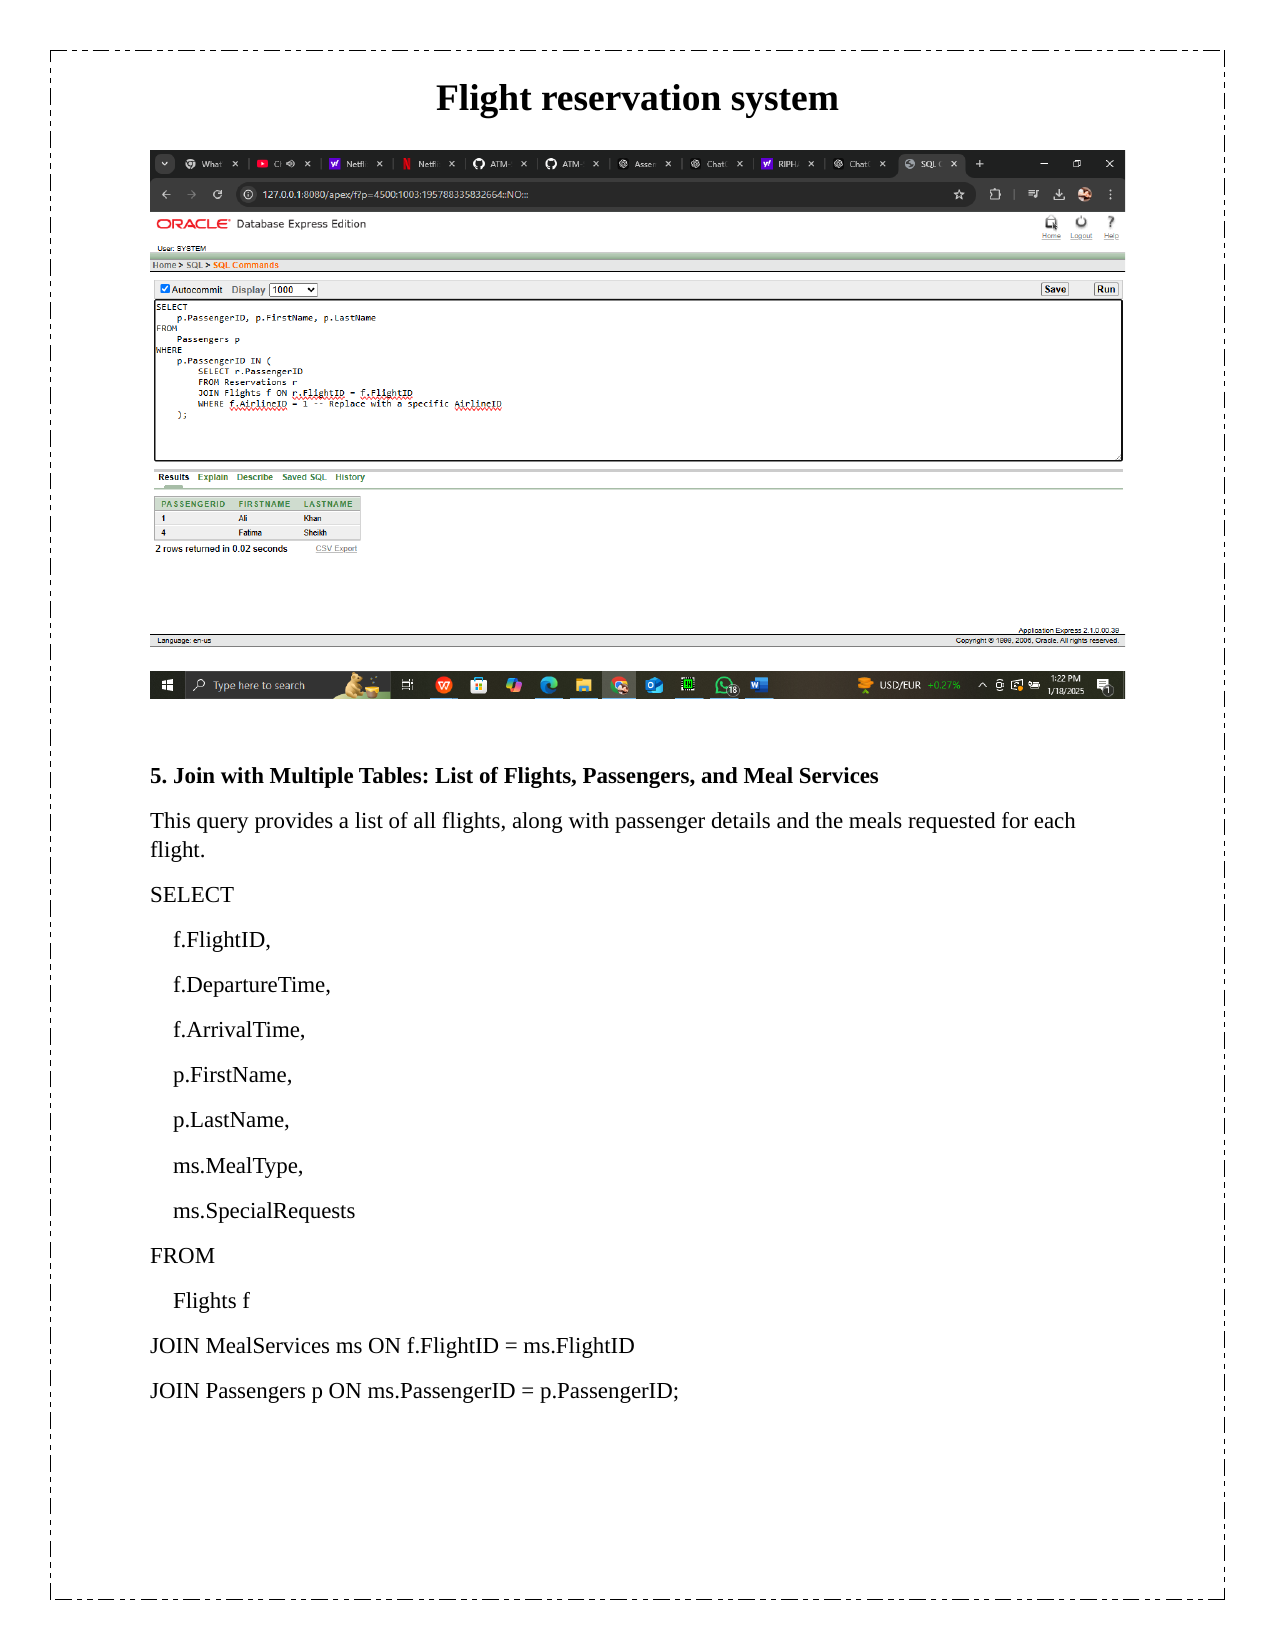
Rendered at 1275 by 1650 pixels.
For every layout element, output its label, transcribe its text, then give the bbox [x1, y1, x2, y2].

text ms.SpecialRequests [150, 1197, 1125, 1223]
picture [150, 150, 1125, 699]
text JOIN Passengers p ON ms.PassengerID = p.PassengerID; [150, 1377, 1125, 1403]
text Flights f [150, 1287, 1125, 1313]
text This query provides a list of all flights, along with passenger details and the meals requested for each flight. [150, 807, 1125, 862]
text f.ArrivalTime, [150, 1016, 1125, 1043]
text f.FlightID, [150, 926, 1125, 952]
text 5. Join with Multiple Tables: List of Flights, Passengers, and Meal Services [150, 762, 1125, 789]
text SELECT [150, 881, 1125, 907]
text p.LastName, [150, 1107, 1125, 1133]
text ms.MealType, [150, 1152, 1125, 1178]
text FROM [150, 1242, 1125, 1268]
text p.FirstName, [150, 1061, 1125, 1088]
text f.DepartureTime, [150, 971, 1125, 998]
text JOIN MealServices ms ON f.FlightID = ms.FlightID [150, 1332, 1125, 1358]
